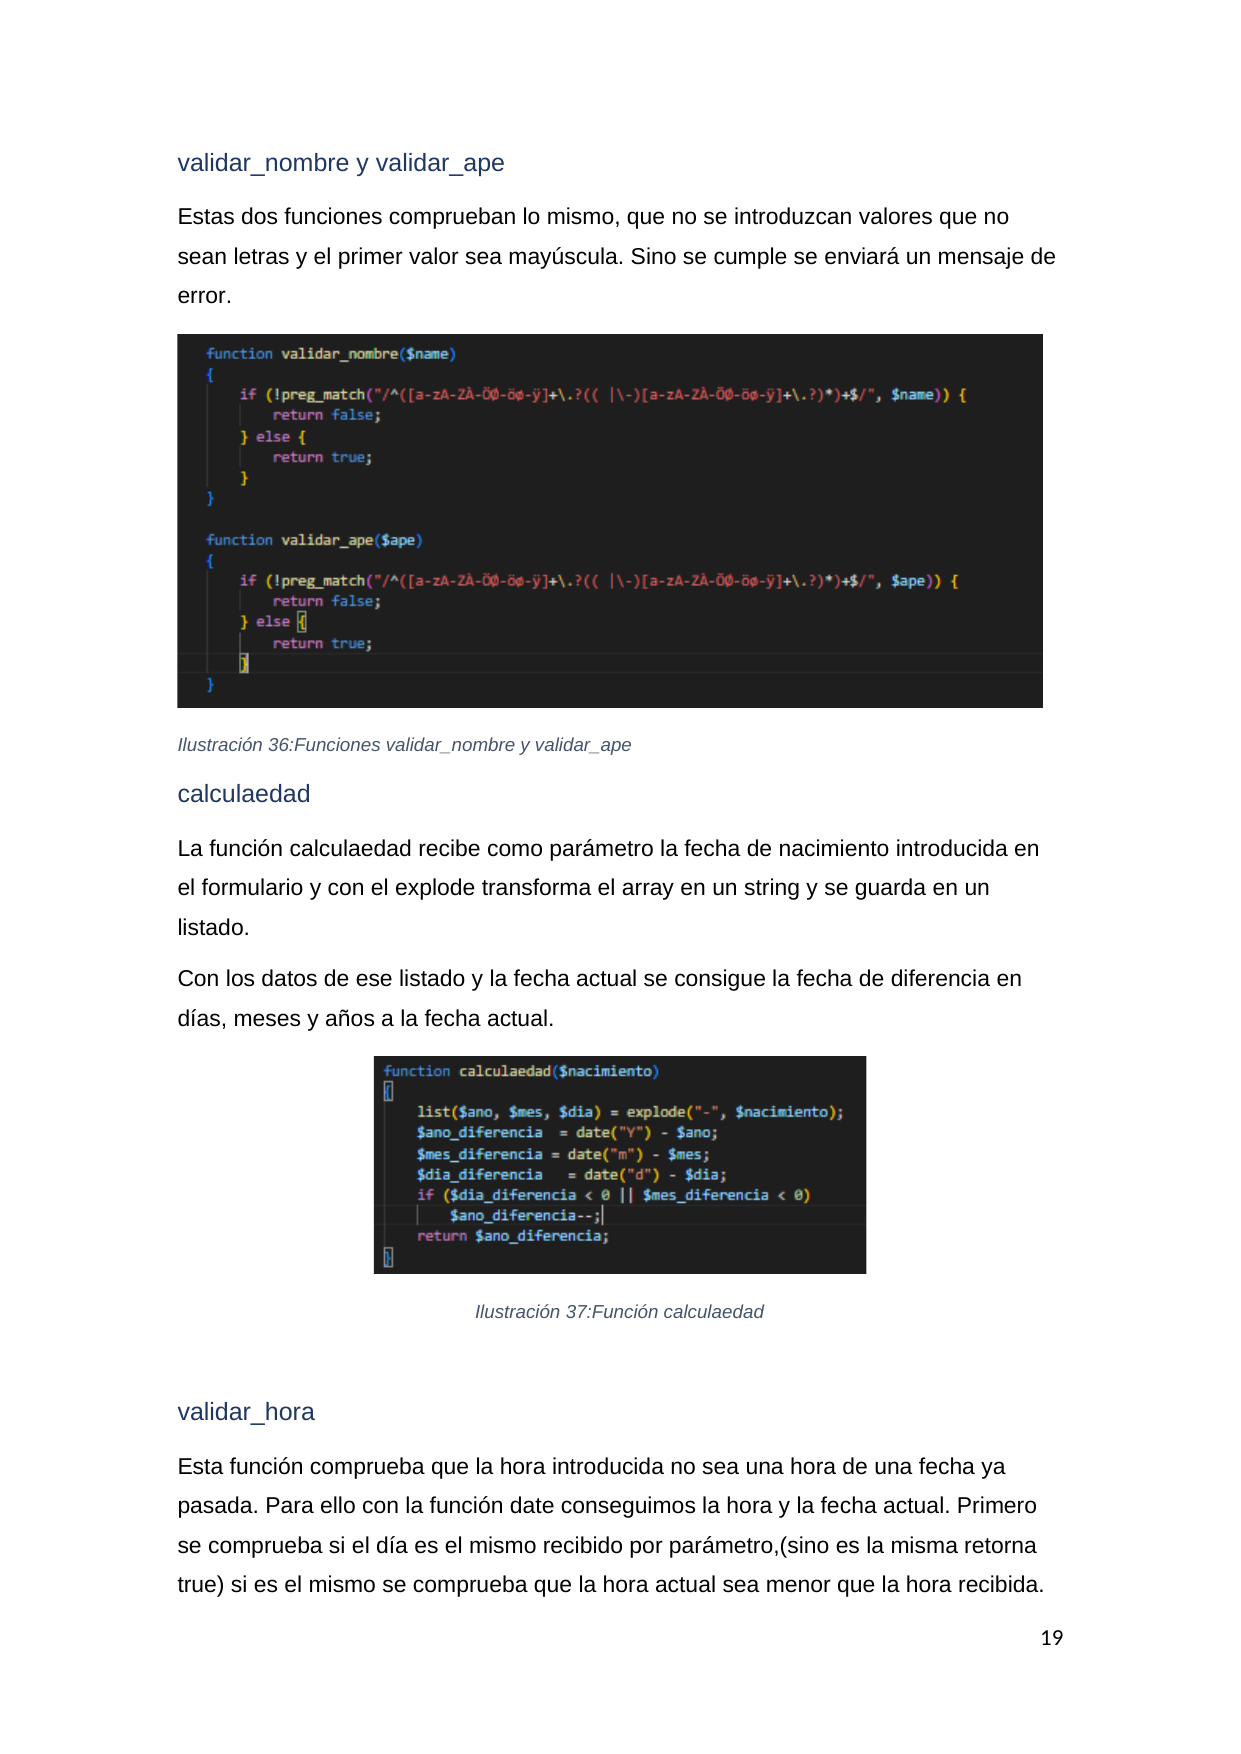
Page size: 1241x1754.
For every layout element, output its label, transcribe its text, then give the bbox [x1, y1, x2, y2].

picture [177, 334, 1043, 708]
text Estas dos funciones comprueban lo mismo, que no se introduzcan valores que no sean letras y el primer valor sea mayúscula. Sino se cumple se enviará un mensaje de error. [177, 203, 1063, 308]
picture [373, 1056, 867, 1274]
subtitle calculaedad [177, 779, 1063, 808]
subtitle validar_hora [177, 1397, 1063, 1426]
text Con los datos de ese listado y la fecha actual se consigue la fecha de diferencia en días, meses y años a la fecha actual. [177, 965, 1063, 1031]
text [177, 1453, 1063, 1598]
text Ilustración 37:Función calculaedad [177, 1301, 1063, 1322]
text Ilustración 36:Funciones validar_nombre y validar_ape [177, 734, 1063, 756]
text La función calculaedad recibe como parámetro la fecha de nacimiento introducida en el formulario y con el explode transforma el array en un string y se guarda en un listado. [177, 834, 1063, 940]
subtitle validar_nombre y validar_ape [177, 148, 1063, 176]
